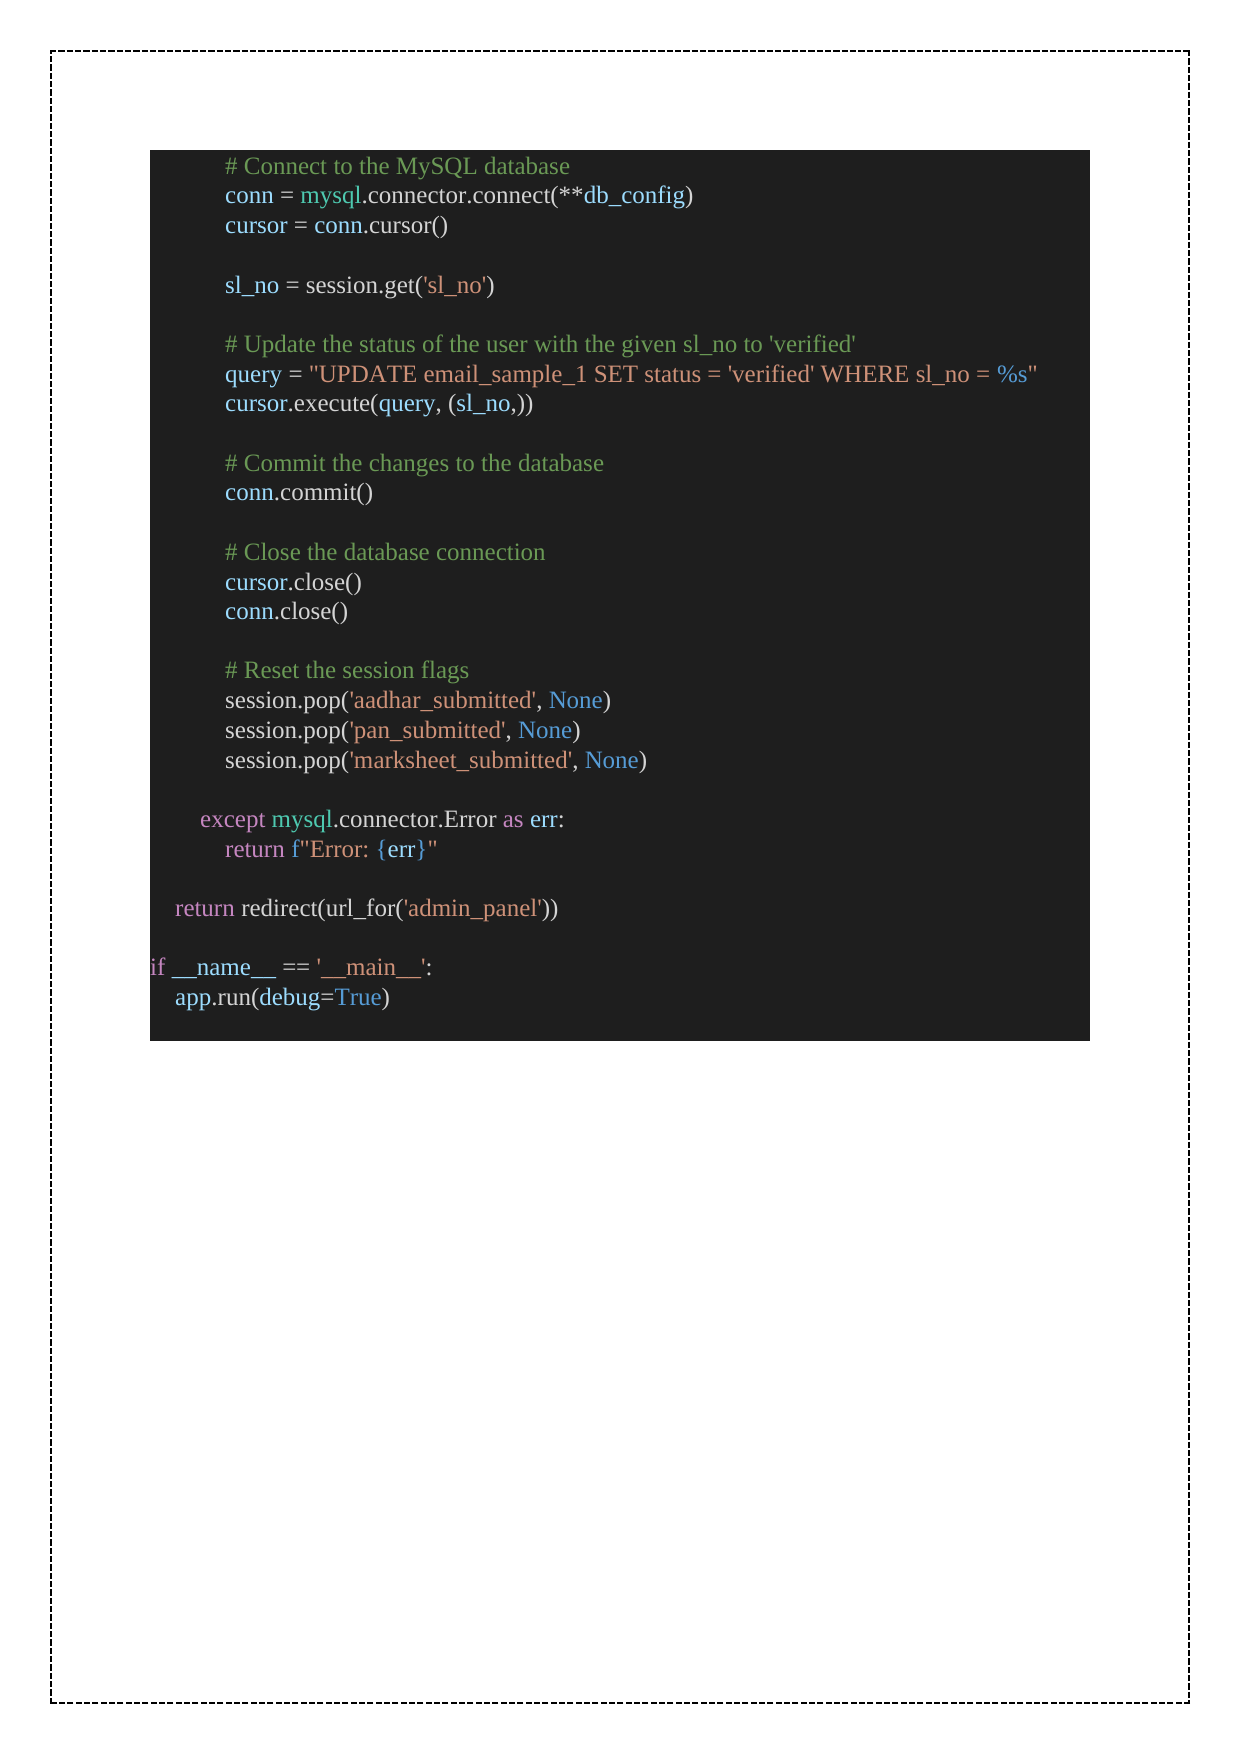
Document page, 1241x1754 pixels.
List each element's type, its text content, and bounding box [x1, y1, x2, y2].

text # Commit the changes to the database [150, 447, 1090, 477]
text return redirect(url_for('admin_panel')) [150, 892, 1090, 922]
text except mysql.connector.Error as err: [150, 803, 1090, 833]
text # Update the status of the user with the given sl_no to 'verified' [150, 328, 1090, 358]
text conn = mysql.connector.connect(**db_config) [150, 180, 1090, 209]
text conn.commit() [150, 477, 1090, 506]
text session.pop('marksheet_submitted', None) [150, 744, 1090, 773]
text conn.close() [150, 595, 1090, 625]
text cursor.execute(query, (sl_no,)) [150, 387, 1090, 417]
text session.pop('pan_submitted', None) [150, 714, 1090, 744]
text # Connect to the MySQL database [150, 150, 1090, 180]
text # Reset the session flags [150, 655, 1090, 684]
text query = "UPDATE email_sample_1 SET status = 'verified' WHERE sl_no = %s" [150, 358, 1090, 387]
text app.run(debug=True) [150, 981, 1090, 1011]
text return f"Error: {err}" [150, 833, 1090, 862]
text cursor.close() [150, 566, 1090, 595]
text session.pop('aadhar_submitted', None) [150, 684, 1090, 714]
text if __name__ == '__main__': [150, 952, 1090, 981]
text sl_no = session.get('sl_no') [150, 269, 1090, 298]
text cursor = conn.cursor() [150, 209, 1090, 239]
text # Close the database connection [150, 536, 1090, 566]
